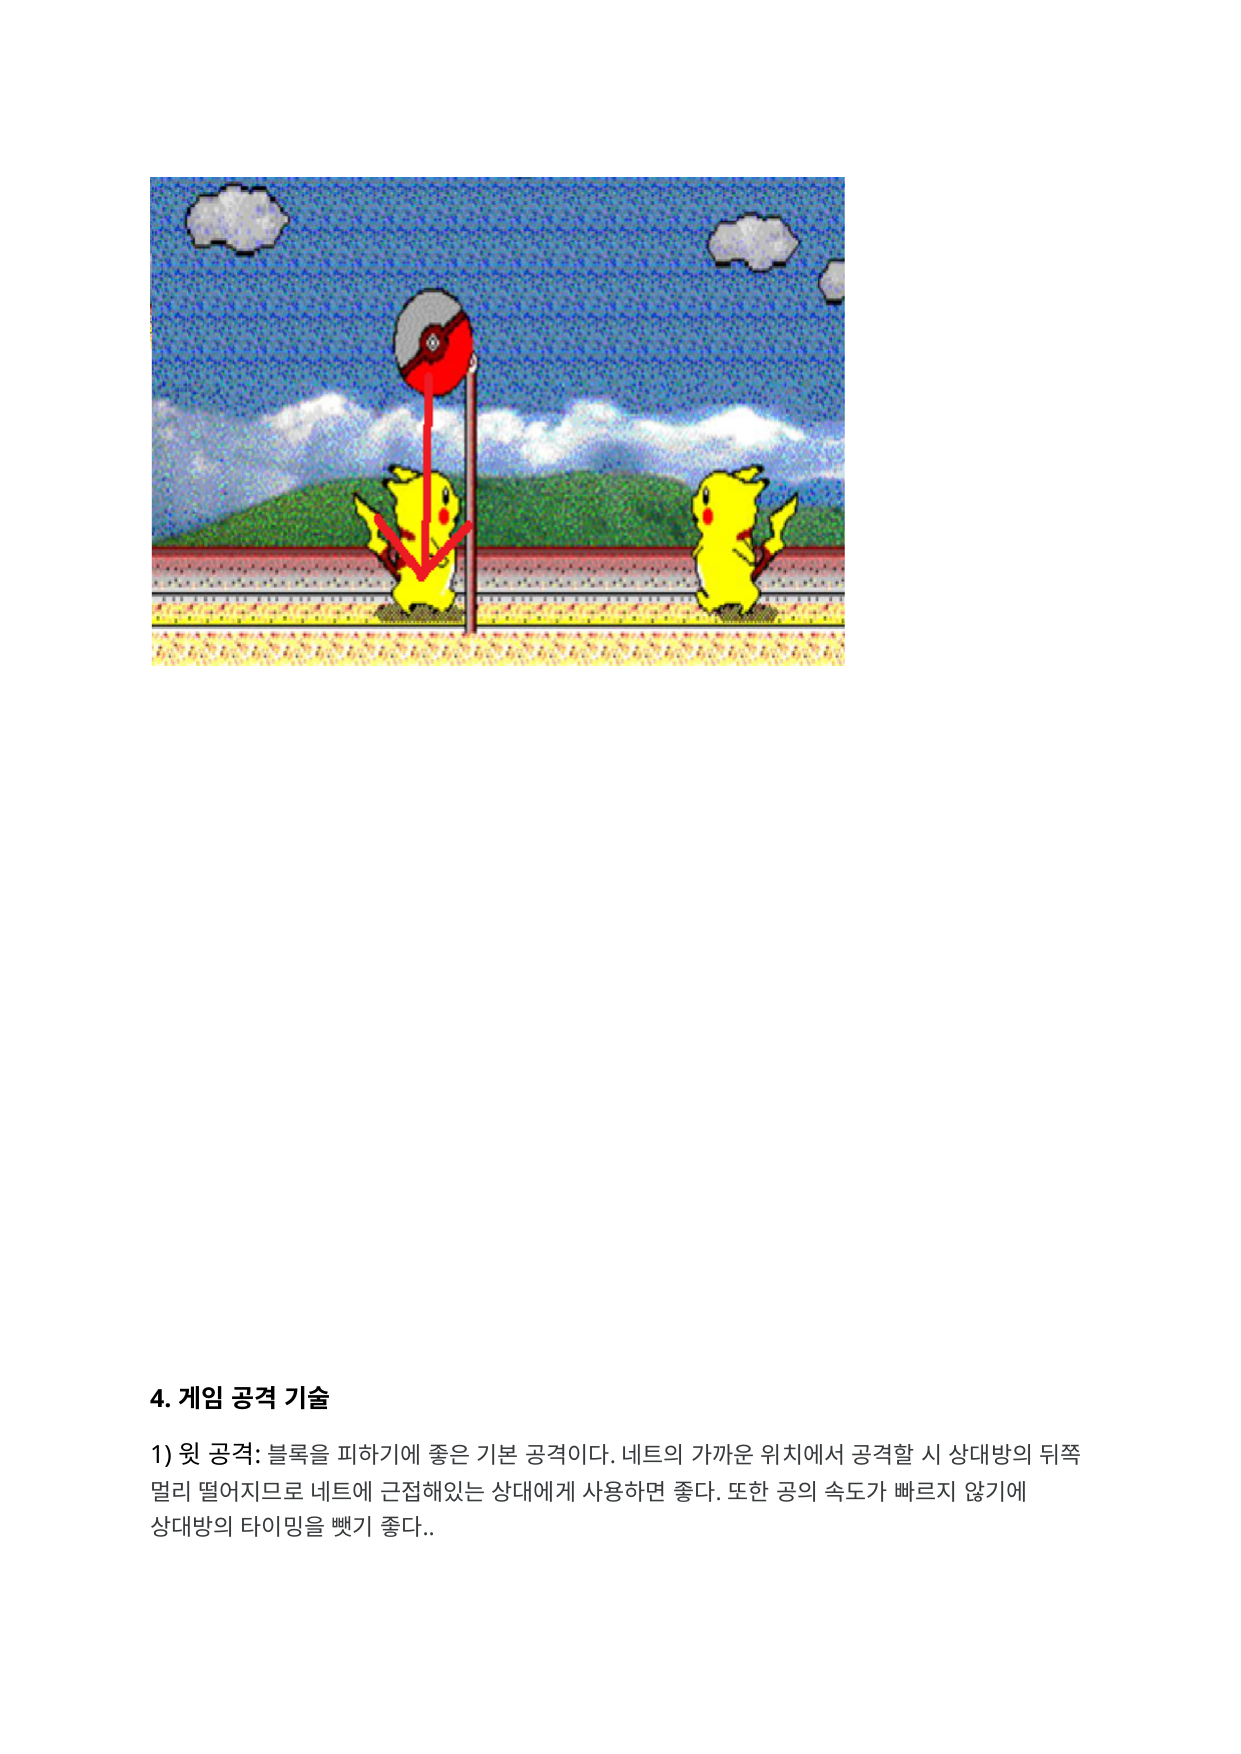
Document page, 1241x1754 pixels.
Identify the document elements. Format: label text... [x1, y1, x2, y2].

picture [150, 177, 848, 666]
text 1) 윗 공격: 블록을 피하기에 좋은 기본 공격이다. 네트의 가까운 위치에서 공격할 시 상대방의 뒤쪽 멀리 떨어지므로 네트에 근접해있는 상대에게 사용하면 좋다. 또한 공의 속도가 빠르지 않기에 상대방의 타이밍을 뺏기 좋다.. [150, 1434, 1090, 1543]
text 4. 게임 공격 기술 [150, 1379, 1090, 1415]
